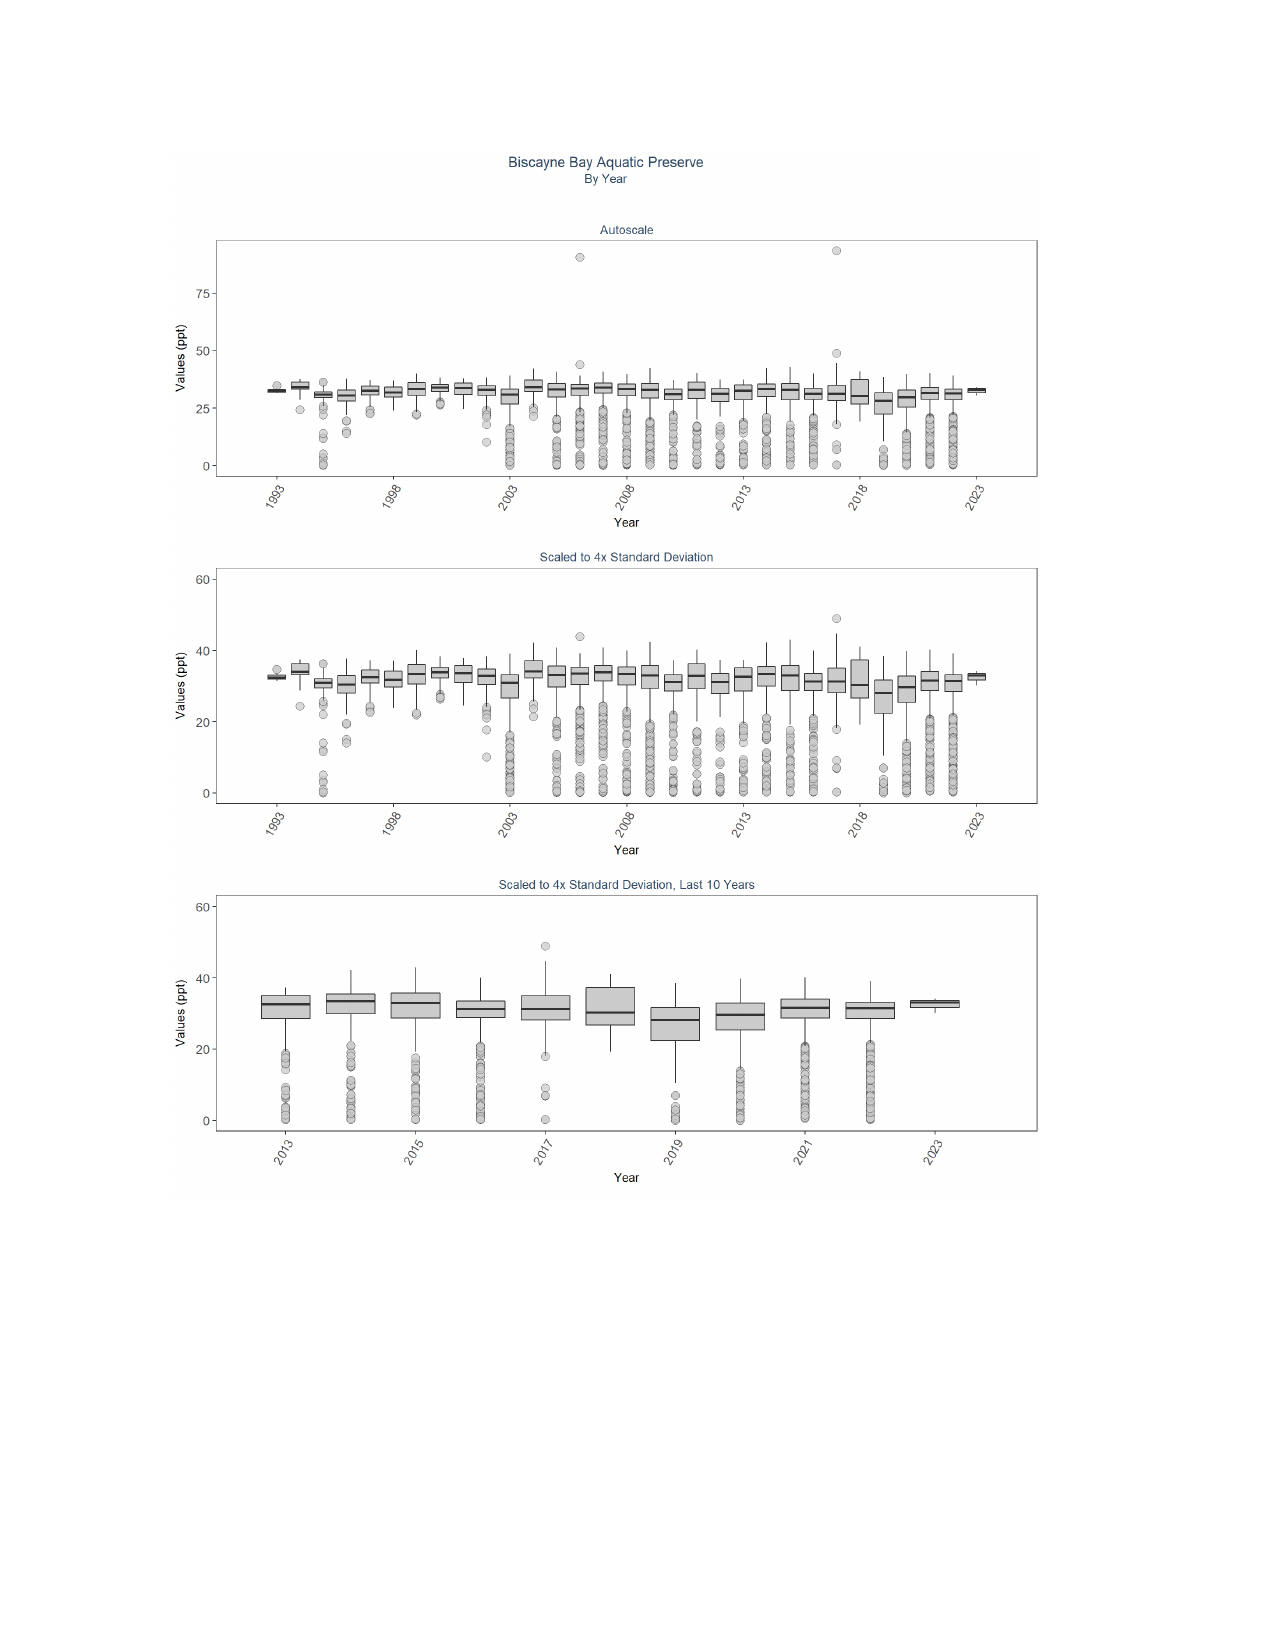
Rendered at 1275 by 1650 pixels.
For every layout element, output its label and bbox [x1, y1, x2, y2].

picture [168, 150, 1044, 1200]
